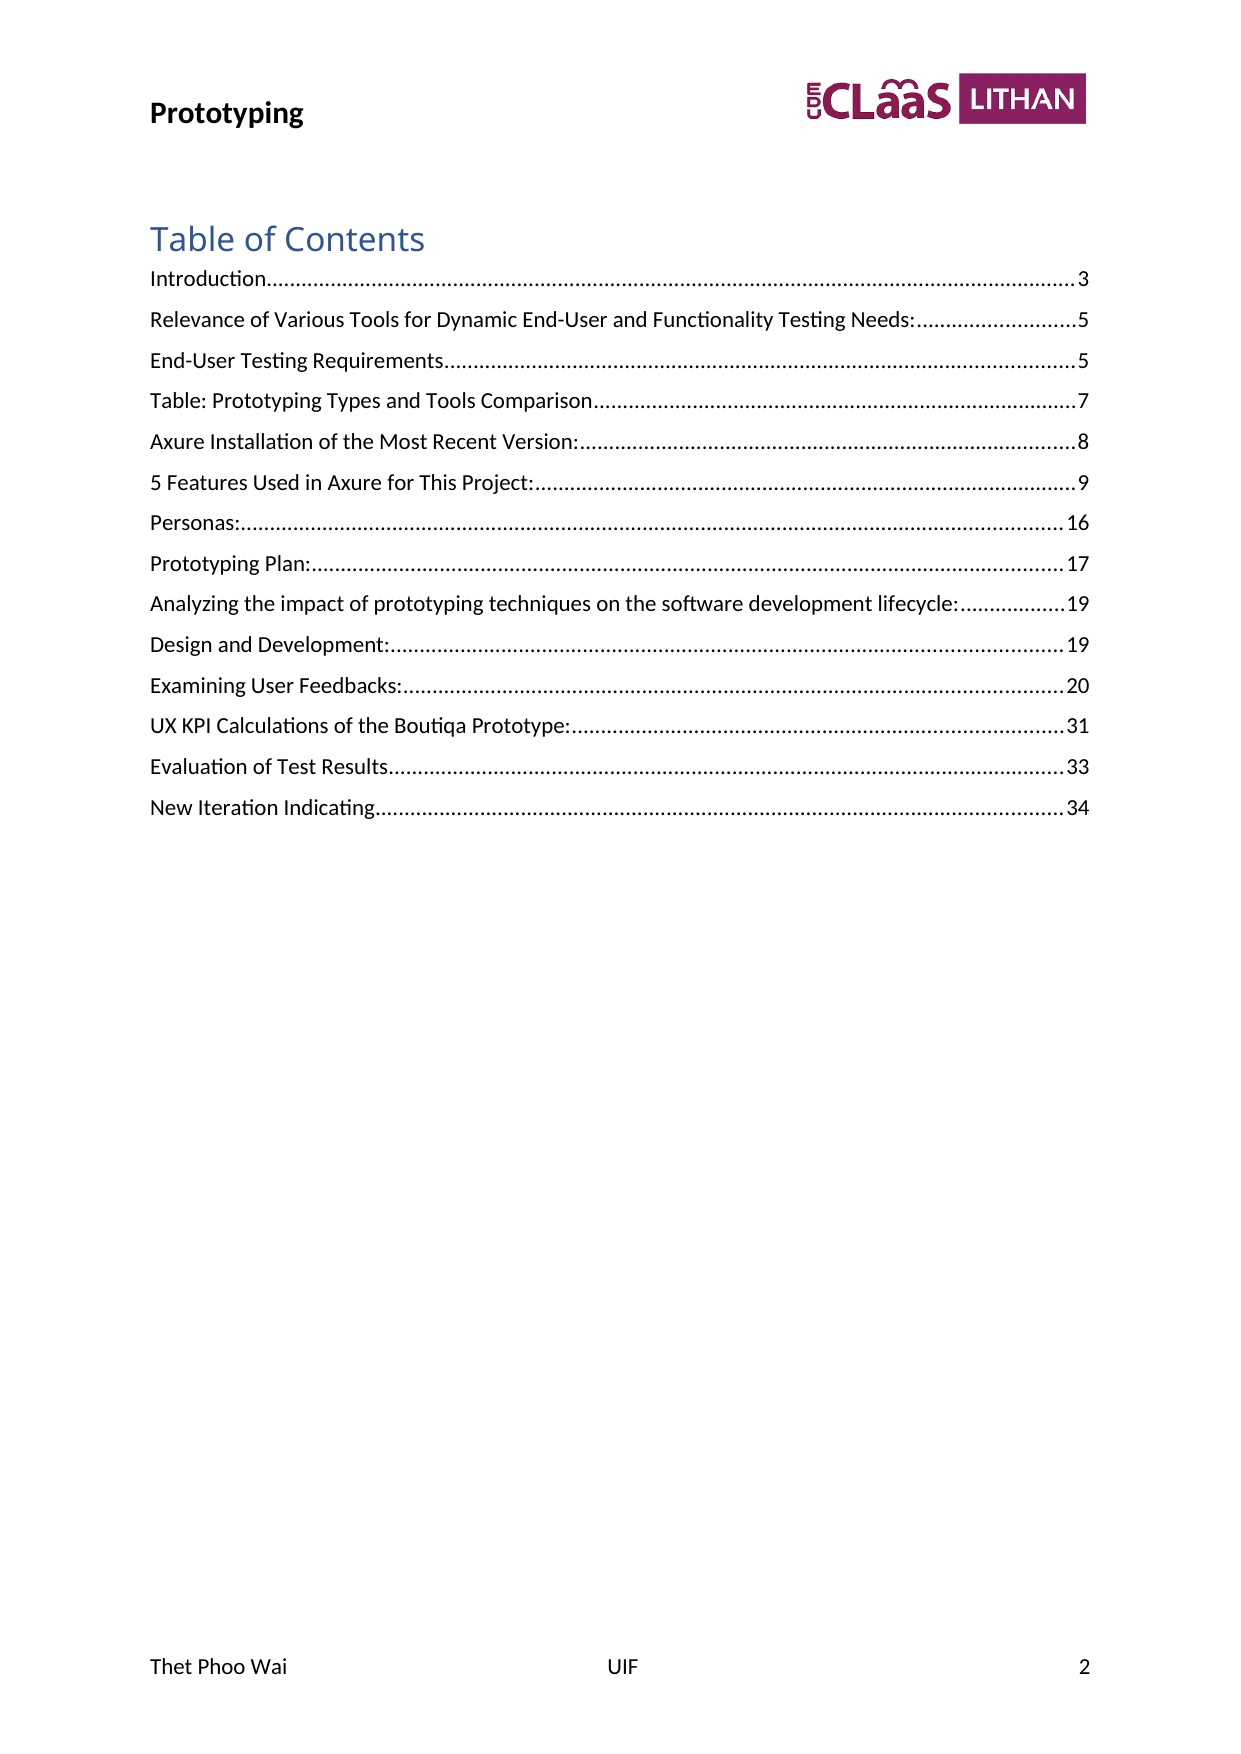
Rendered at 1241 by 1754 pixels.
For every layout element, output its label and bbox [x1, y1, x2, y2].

picture [798, 73, 1086, 124]
